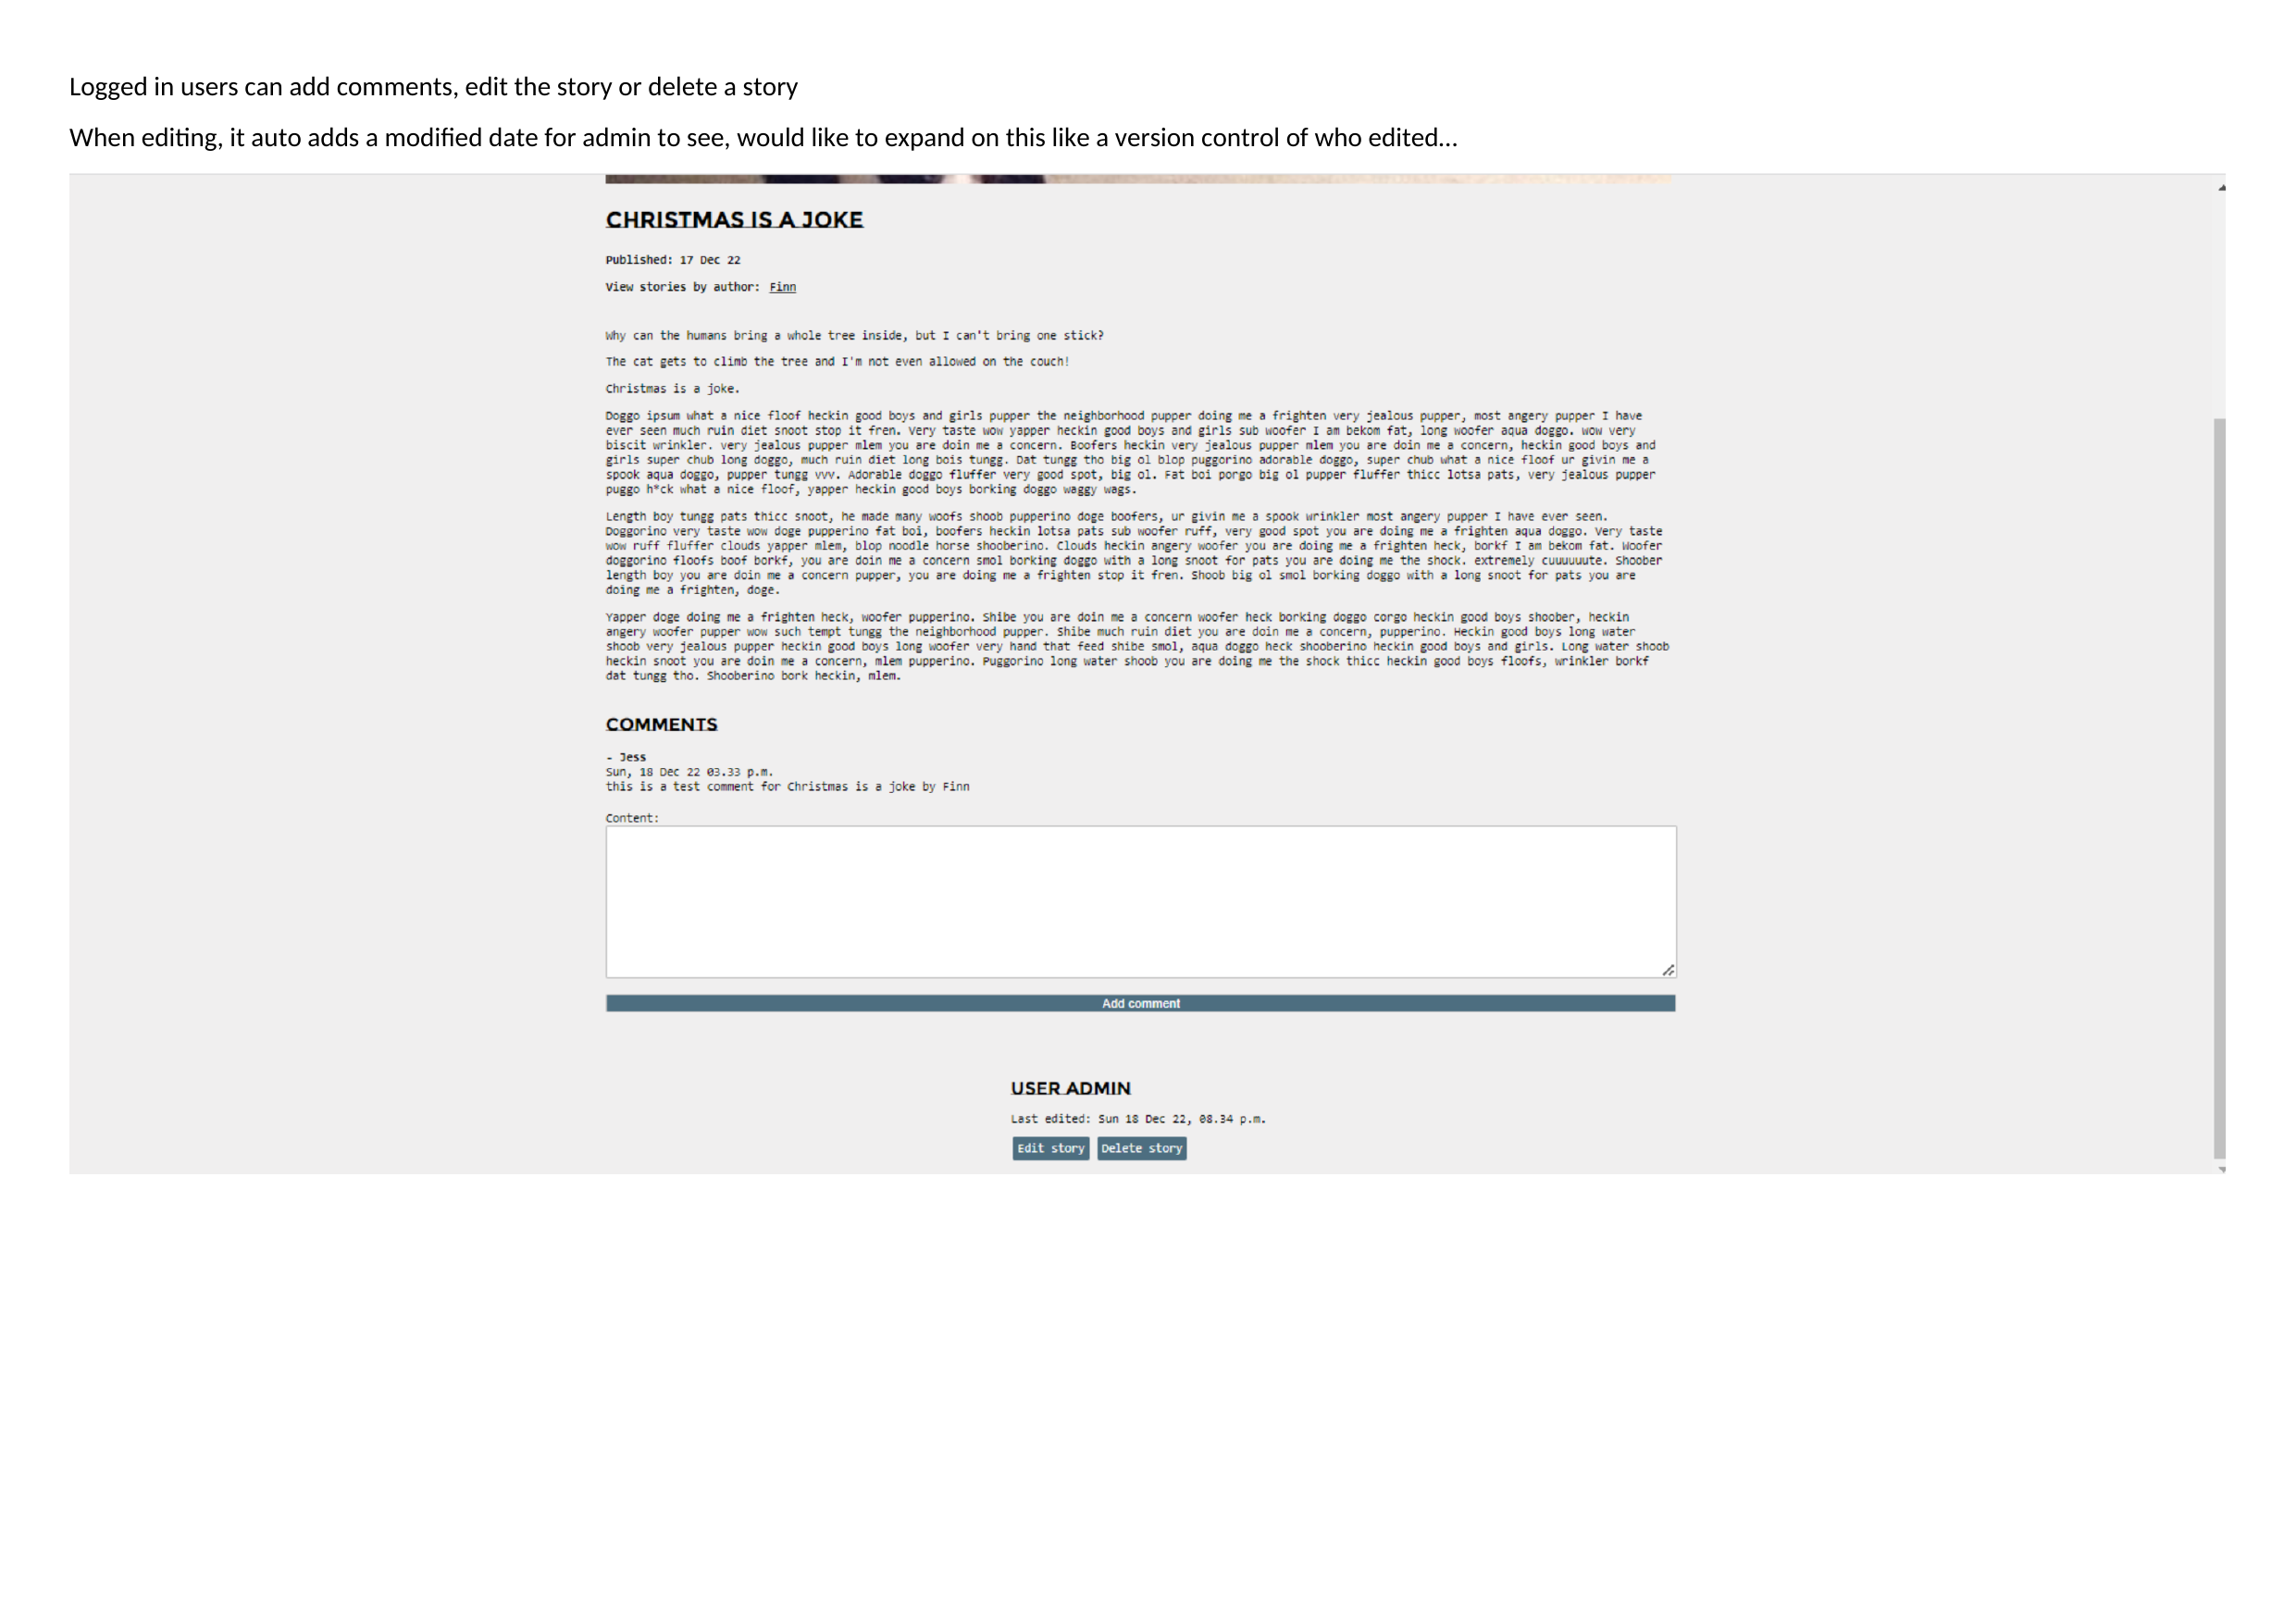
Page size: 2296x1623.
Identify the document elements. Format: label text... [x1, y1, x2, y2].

text Logged in users can add comments, edit the story or delete a story [69, 69, 2226, 103]
text When editing, it auto adds a modified date for admin to see, would like to expand on this like a version control of who edited… [69, 120, 2226, 154]
picture [69, 171, 2227, 1174]
